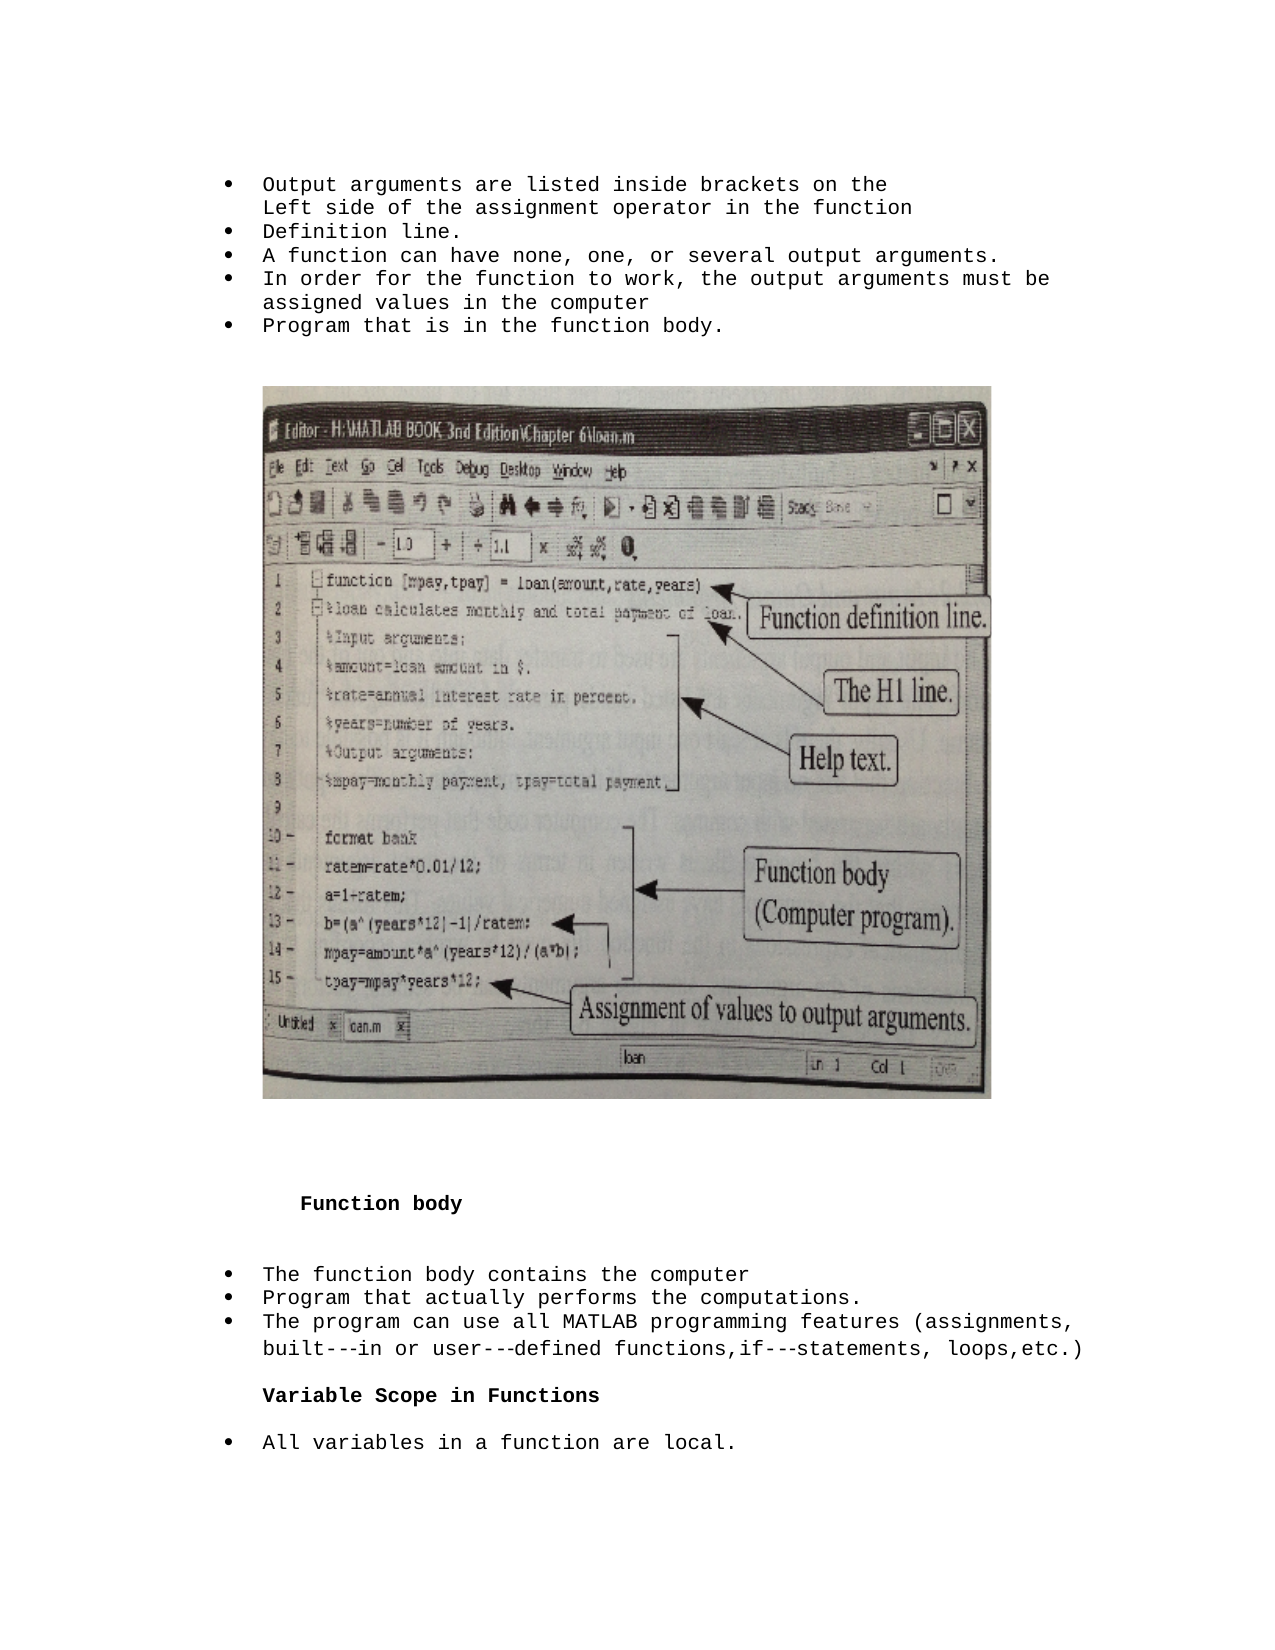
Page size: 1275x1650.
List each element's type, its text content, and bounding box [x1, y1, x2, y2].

text Variable Scope in Functions [262, 1385, 1125, 1409]
list Definition line. [225, 221, 1125, 244]
list All variables in a function are local. [225, 1432, 1125, 1456]
list A function can have none, one, or several output arguments. [225, 244, 1125, 268]
list The program can use all MATLAB programming features (assignments, [225, 1311, 1125, 1334]
list Left side of the assignment operator in the function [262, 197, 1125, 221]
list The function body contains the computer [225, 1264, 1125, 1287]
list Output arguments are listed inside brackets on the [225, 174, 1125, 197]
list Program that actually performs the computations. [225, 1287, 1125, 1311]
list Program that is in the function body. [225, 316, 1125, 339]
text Function body [262, 1193, 1125, 1216]
list built--‐in or user--‐defined functions,if--‐statements, loops,etc.) [262, 1334, 1125, 1361]
list In order for the function to work, the output arguments must be assigned values in the computer [225, 268, 1125, 316]
